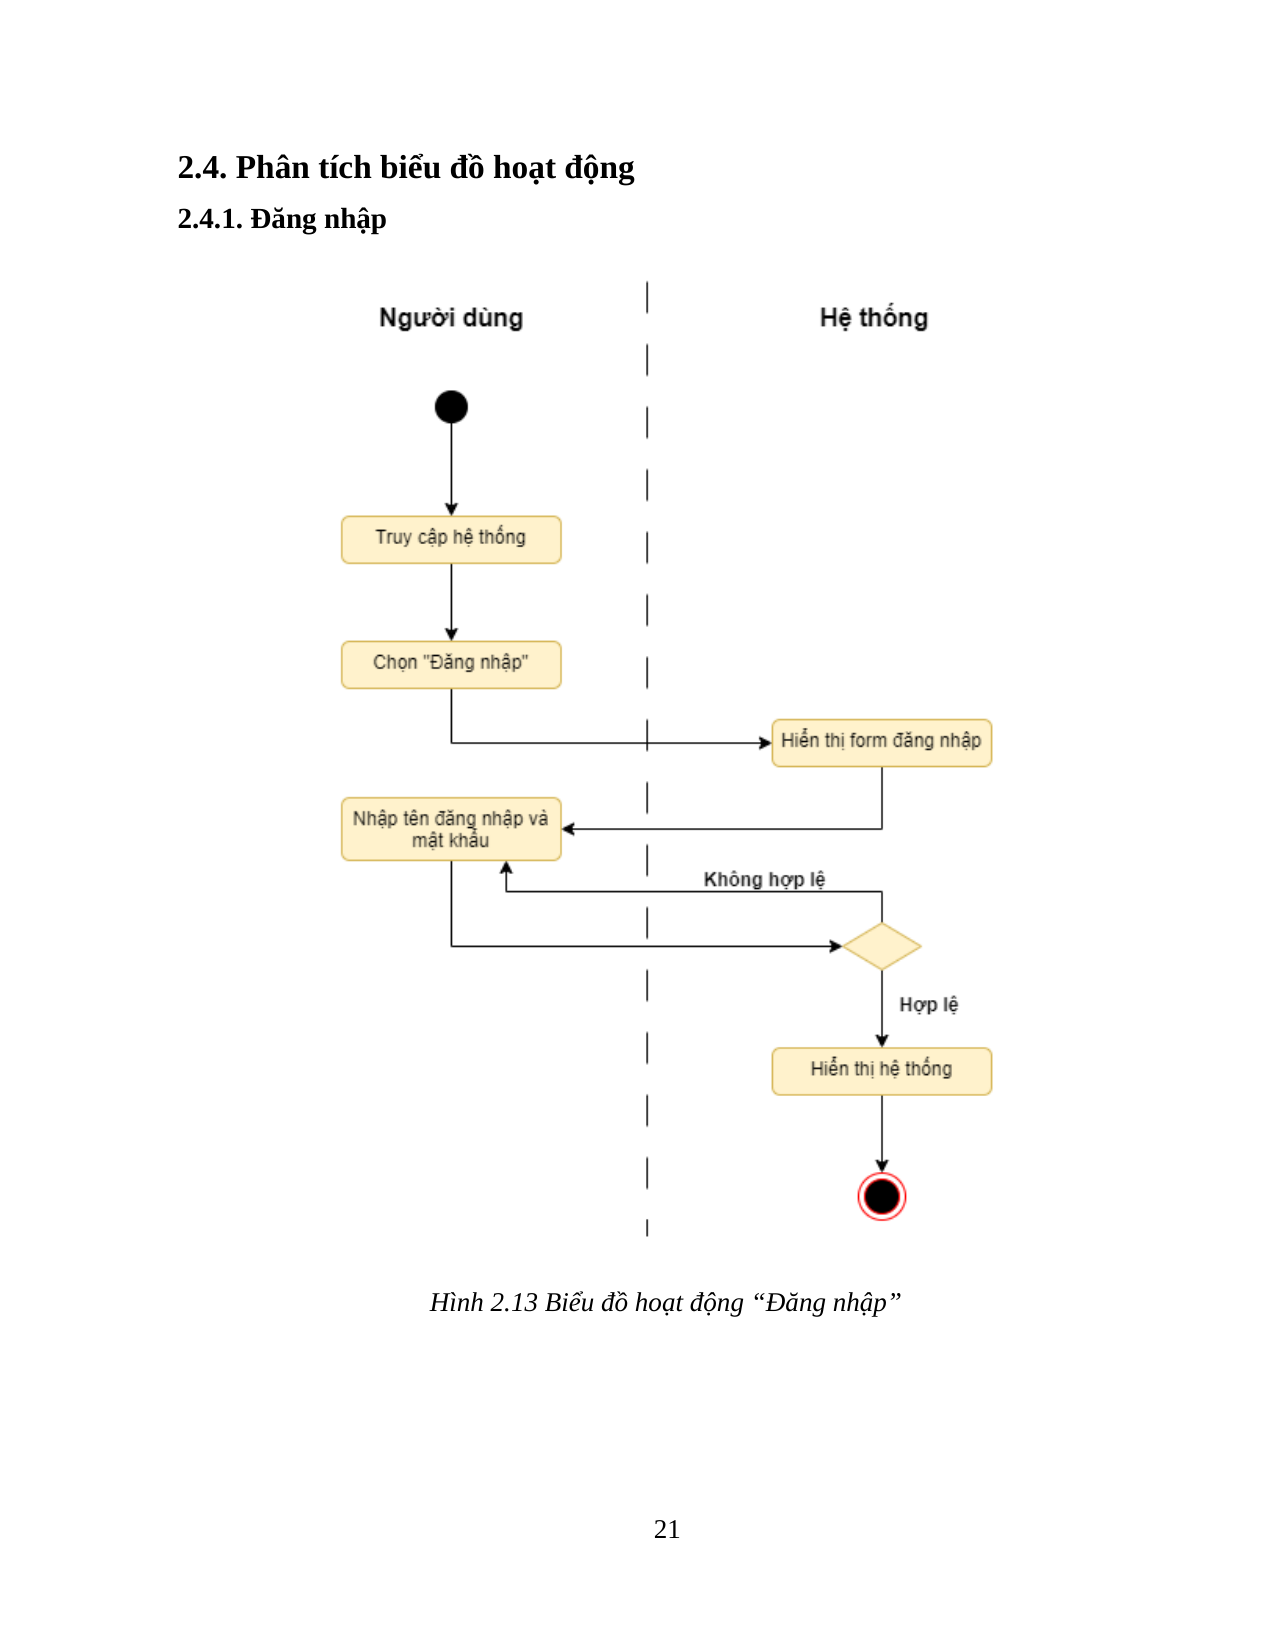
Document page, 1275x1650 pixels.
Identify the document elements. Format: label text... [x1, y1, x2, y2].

picture [310, 250, 1024, 1268]
subtitle 2.4. Phân tích biểu đồ hoạt động [177, 148, 1157, 186]
subtitle 2.4.1. Đăng nhập [177, 202, 1157, 235]
